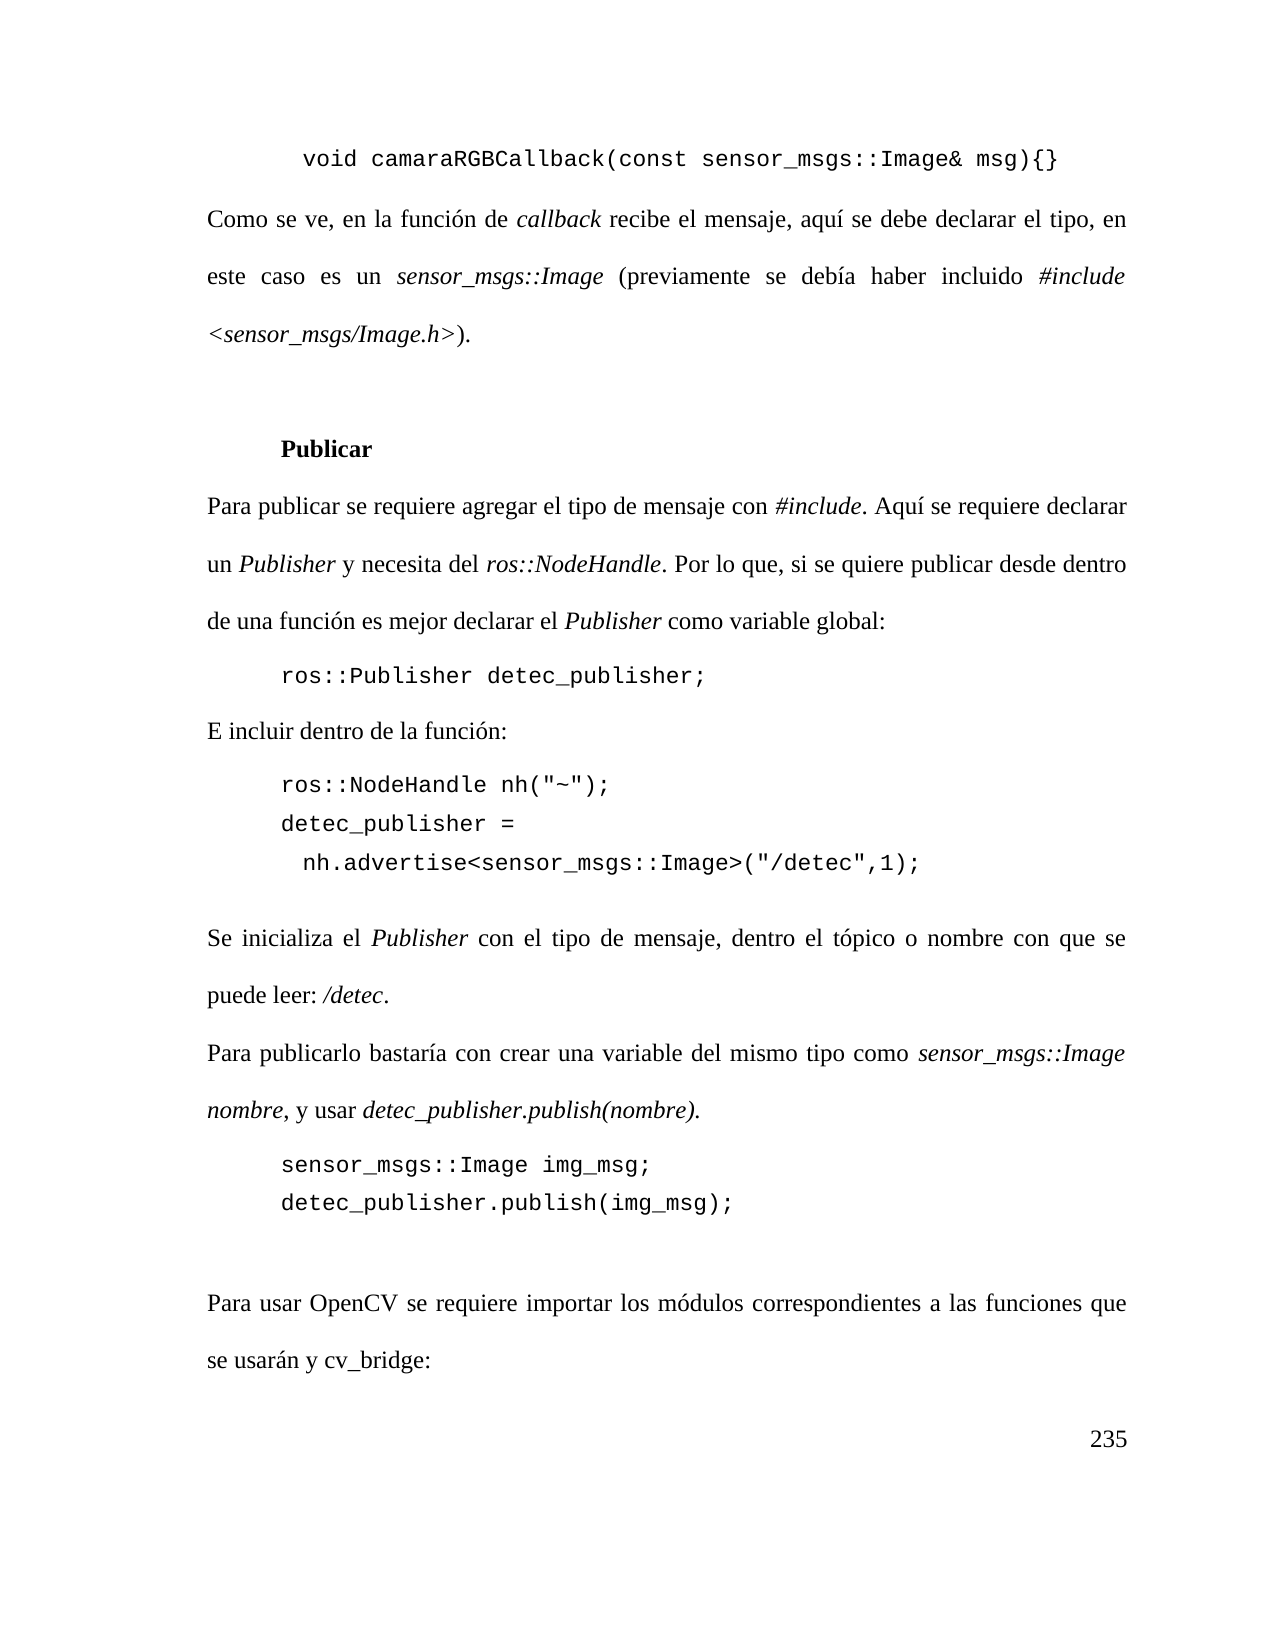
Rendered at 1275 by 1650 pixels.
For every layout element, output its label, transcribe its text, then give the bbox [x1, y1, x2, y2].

text detec_publisher = [281, 812, 1127, 838]
text E incluir dentro de la función: [207, 716, 1127, 744]
text ros::NodeHandle nh("~"); [281, 773, 1127, 799]
text Como se ve, en la función de callback recibe el mensaje, aquí se debe declarar el tipo, en este caso es un sensor_msgs::Image (previamente se debía haber incluido #include <sensor_msgs/Image.h>). [207, 204, 1127, 348]
text Para usar OpenCV se requiere importar los módulos correspondientes a las funciones que se usarán y cv_bridge: [207, 1288, 1127, 1374]
text detec_publisher.publish(img_msg); [281, 1192, 1127, 1218]
text Para publicar se requiere agregar el tipo de mensaje con #include. Aquí se requiere declarar un Publisher y necesita del ros::NodeHandle. Por lo que, si se quiere publicar desde dentro de una función es mejor declarar el Publisher como variable global: [207, 491, 1127, 635]
text ros::Publisher detec_publisher; [207, 664, 1127, 690]
text nh.advertise<sensor_msgs::Image>("/detec",1); [281, 851, 1127, 877]
text Para publicarlo bastaría con crear una variable del mismo tipo como sensor_msgs::Image nombre, y usar detec_publisher.publish(nombre). [207, 1038, 1127, 1124]
text Se inicializa el Publisher con el tipo de mensaje, dentro el tópico o nombre con que se puede leer: /detec. [207, 923, 1127, 1009]
text Publicar [207, 434, 1127, 463]
text void camaraRGBCallback(const sensor_msgs::Image& msg){} [207, 148, 1127, 174]
text sensor_msgs::Image img_msg; [281, 1153, 1127, 1179]
